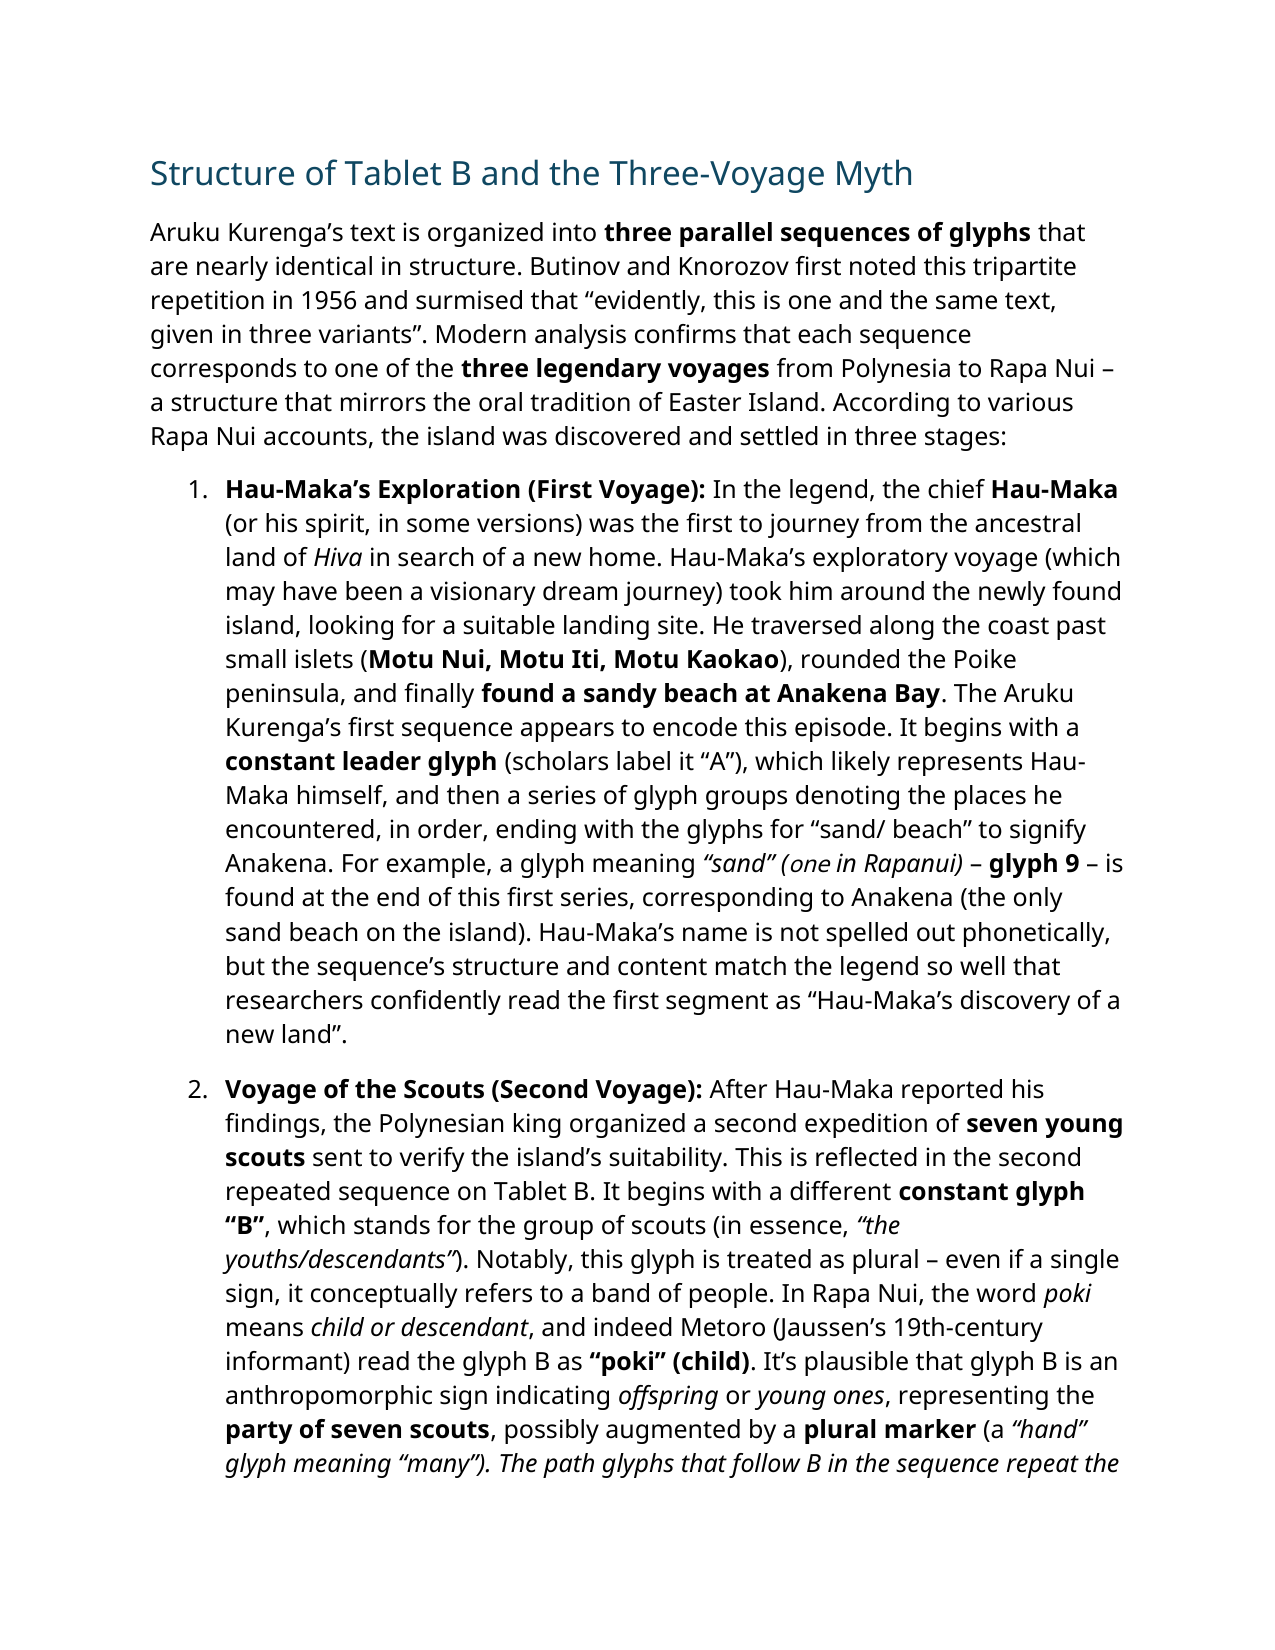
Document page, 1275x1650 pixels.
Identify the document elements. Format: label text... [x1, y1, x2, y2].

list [187, 1071, 1125, 1480]
subtitle Structure of Tablet B and the Three-Voyage Myth [150, 150, 1125, 195]
text Aruku Kurenga’s text is organized into three parallel sequences of glyphs that are nearly identical in structure. Butinov and Knorozov first noted this tripartite repetition in 1956 and surmised that “evidently, this is one and the same text, given in three variants”. Modern analysis confirms that each sequence corresponds to one of the three legendary voyages from Polynesia to Rapa Nui – a structure that mirrors the oral tradition of Easter Island. According to various Rapa Nui accounts, the island was discovered and settled in three stages: [150, 214, 1125, 453]
list Hau-Maka’s Exploration (First Voyage): In the legend, the chief Hau-Maka (or his spirit, in some versions) was the first to journey from the ancestral land of Hiva in search of a new home. Hau-Maka’s exploratory voyage (which may have been a visionary dream journey) took him around the newly found island, looking for a suitable landing site. He traversed along the coast past small islets (Motu Nui, Motu Iti, Motu Kaokao), rounded the Poike peninsula, and finally found a sandy beach at Anakena Bay. The Aruku Kurenga’s first sequence appears to encode this episode. It begins with a constant leader glyph (scholars label it “A”), which likely represents Hau-Maka himself, and then a series of glyph groups denoting the places he encountered, in order, ending with the glyphs for “sand/ beach” to signify Anakena. For example, a glyph meaning “sand” (one in Rapanui) – glyph 9 – is found at the end of this first series, corresponding to Anakena (the only sand beach on the island). Hau-Maka’s name is not spelled out phonetically, but the sequence’s structure and content match the legend so well that researchers confidently read the first segment as “Hau-Maka’s discovery of a new land”. [187, 471, 1125, 1050]
